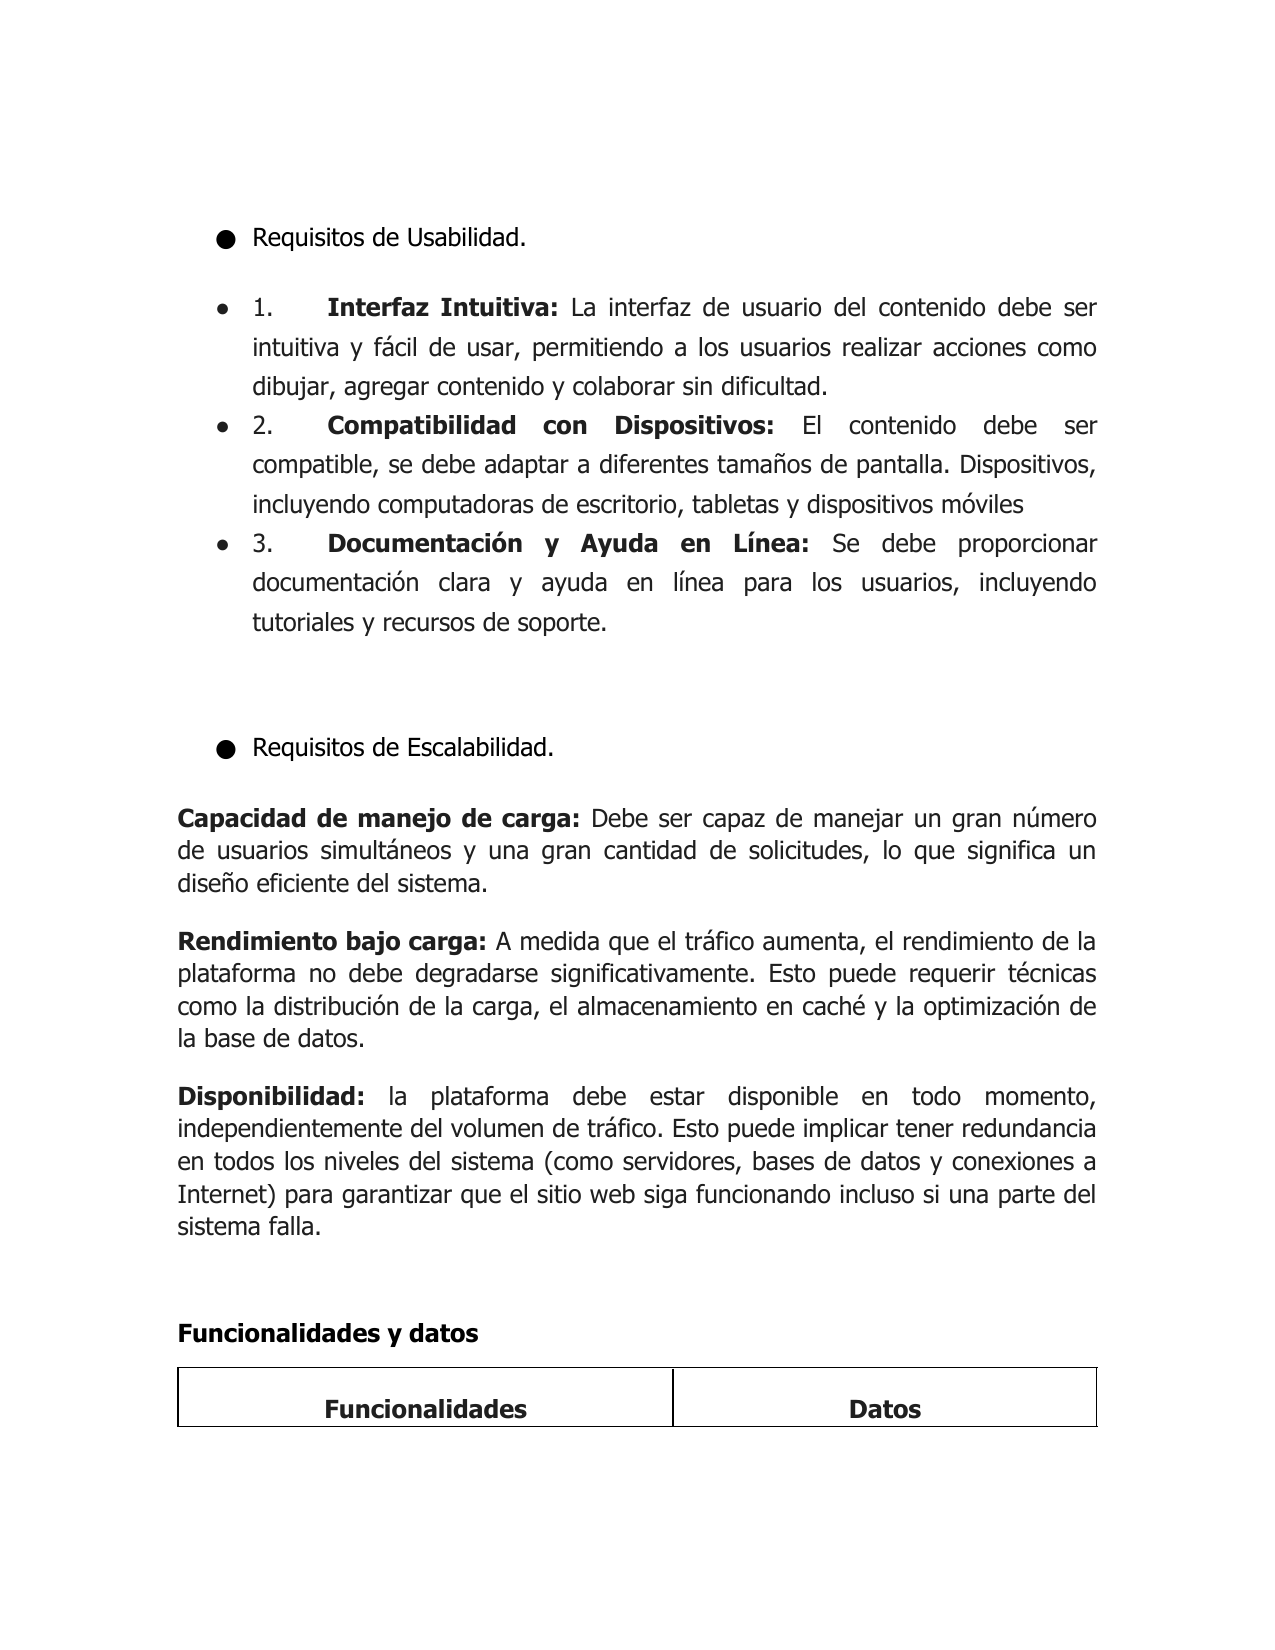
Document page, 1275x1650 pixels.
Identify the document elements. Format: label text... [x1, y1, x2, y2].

text Funcionalidades y datos [177, 1318, 1098, 1348]
list 2. Compatibilidad con Dispositivos: El contenido debe ser compatible, se debe adaptar a diferentes tamaños de pantalla. Dispositivos, incluyendo computadoras de escritorio, tabletas y dispositivos móviles [215, 409, 1098, 518]
table_header Funcionalidades [179, 1368, 673, 1426]
table_header Datos [674, 1368, 1096, 1426]
text Capacidad de manejo de carga: Debe ser capaz de manejar un gran número de usuarios simultáneos y una gran cantidad de solicitudes, lo que significa un diseño eficiente del sistema. [177, 802, 1098, 897]
subtitle Requisitos de Escalabilidad. [215, 719, 1098, 771]
list 3. Documentación y Ayuda en Línea: Se debe proporcionar documentación clara y ayuda en línea para los usuarios, incluyendo tutoriales y recursos de soporte. [215, 527, 1098, 636]
text Rendimiento bajo carga: A medida que el tráfico aumenta, el rendimiento de la plataforma no debe degradarse significativamente. Esto puede requerir técnicas como la distribución de la carga, el almacenamiento en caché y la optimización de la base de datos. [177, 925, 1098, 1053]
text Disponibilidad: la plataforma debe estar disponible en todo momento, independientemente del volumen de tráfico. Esto puede implicar tener redundancia en todos los niveles del sistema (como servidores, bases de datos y conexiones a Internet) para garantizar que el sitio web siga funcionando incluso si una parte del sistema falla. [177, 1080, 1098, 1241]
subtitle Requisitos de Usabilidad. [215, 209, 1098, 260]
list 1. Interfaz Intuitiva: La interfaz de usuario del contenido debe ser intuitiva y fácil de usar, permitiendo a los usuarios realizar acciones como dibujar, agregar contenido y colaborar sin dificultad. [215, 292, 1098, 400]
